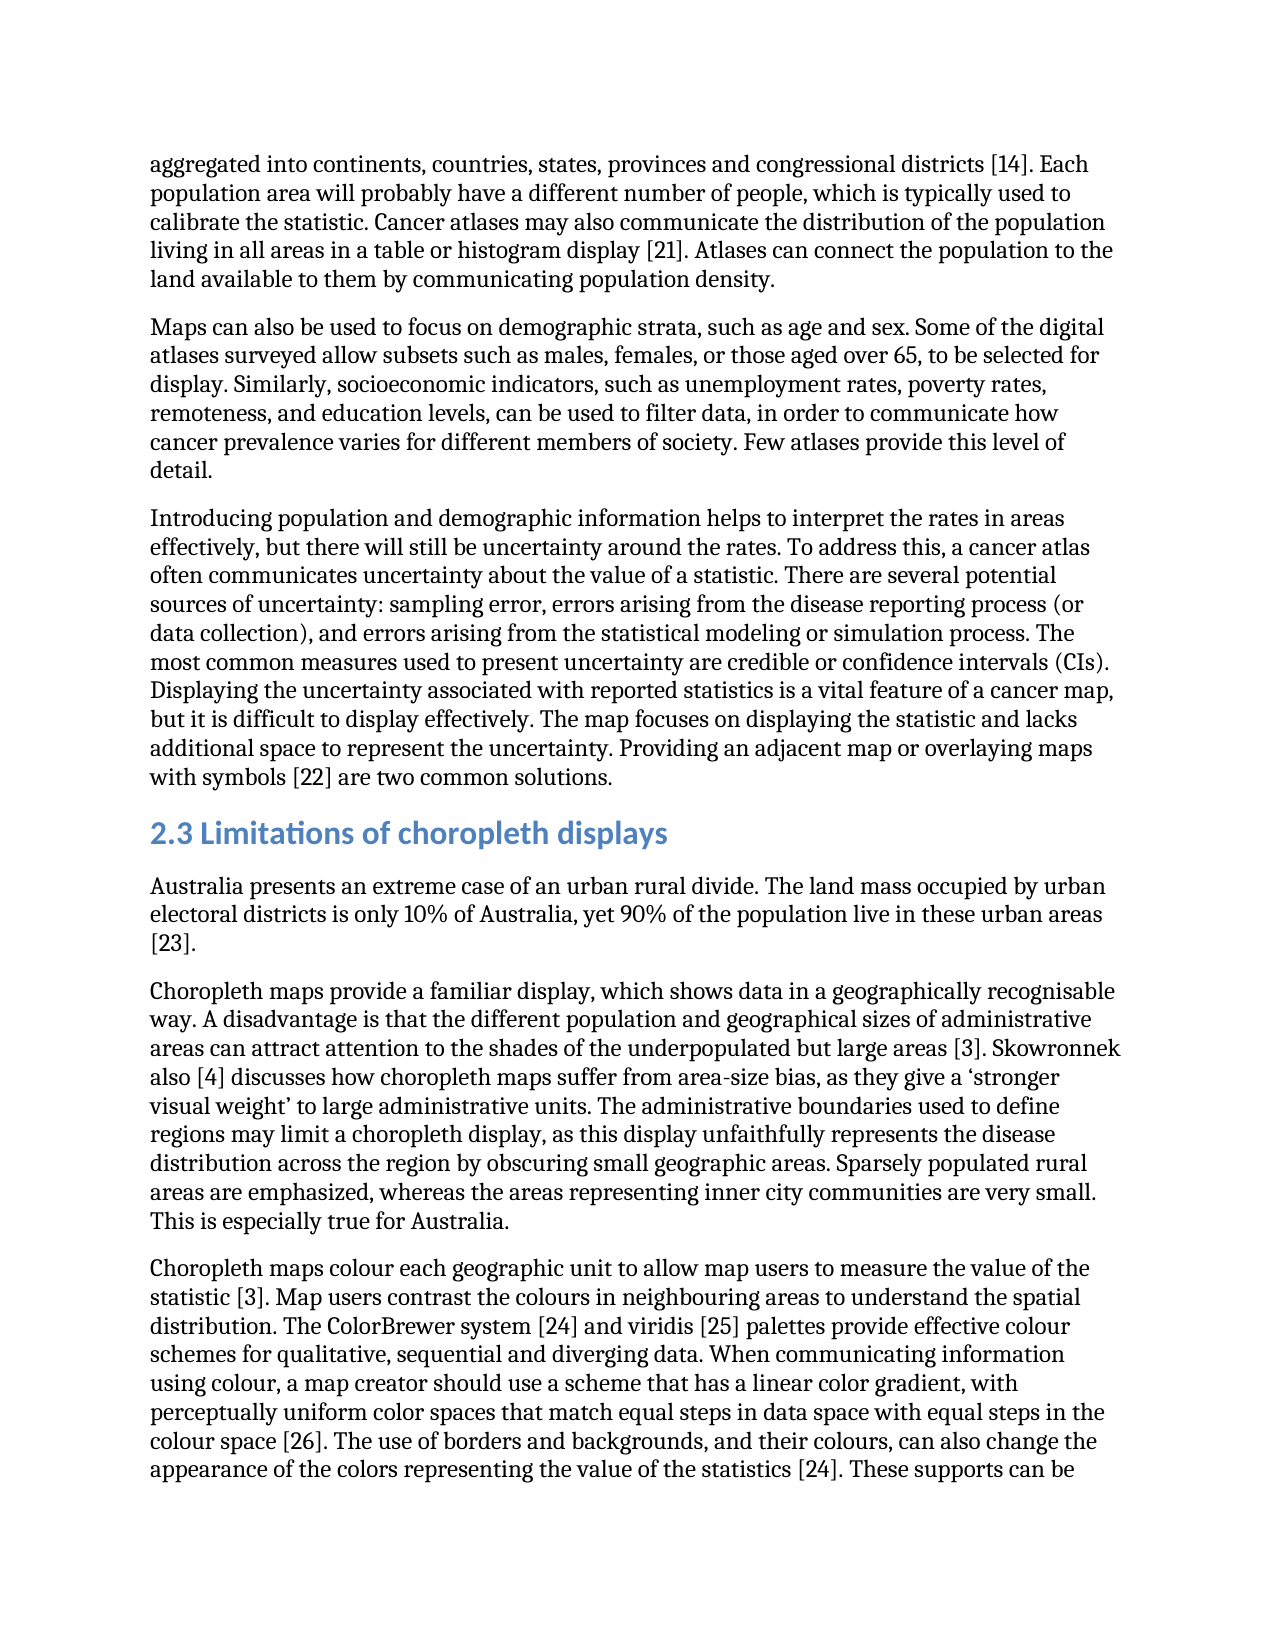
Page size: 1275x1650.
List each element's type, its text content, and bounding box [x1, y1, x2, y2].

text Australia presents an extreme case of an urban rural divide. The land mass occupied by urban electoral districts is only 10% of Australia, yet 90% of the population live in these urban areas [23]. [150, 872, 1125, 958]
subtitle 2.3 Limitations of choropleth displays [150, 812, 1125, 853]
text Choropleth maps provide a familiar display, which shows data in a geographically recognisable way. A disadvantage is that the different population and geographical sizes of administrative areas can attract attention to the shades of the underpopulated but large areas [3]. Skowronnek also [4] discusses how choropleth maps suffer from area-size bias, as they give a ‘stronger visual weight’ to large administrative units. The administrative boundaries used to define regions may limit a choropleth display, as this display unfaithfully represents the disease distribution across the region by obscuring small geographic areas. Sparsely populated rural areas are emphasized, whereas the areas representing inner city communities are very small. This is especially true for Australia. [150, 977, 1125, 1235]
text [150, 1254, 1125, 1484]
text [150, 150, 1125, 294]
text Introducing population and demographic information helps to interpret the rates in areas effectively, but there will still be uncertainty around the rates. To address this, a cancer atlas often communicates uncertainty about the value of a statistic. There are several potential sources of uncertainty: sampling error, errors arising from the disease reporting process (or data collection), and errors arising from the statistical modeling or simulation process. The most common measures used to present uncertainty are credible or confidence intervals (CIs). Displaying the uncertainty associated with reported statistics is a vital feature of a cancer map, but it is difficult to display effectively. The map focuses on displaying the statistic and lacks additional space to represent the uncertainty. Providing an adjacent map or overlaying maps with symbols [22] are two common solutions. [150, 504, 1125, 791]
text Maps can also be used to focus on demographic strata, such as age and sex. Some of the digital atlases surveyed allow subsets such as males, females, or those aged over 65, to be selected for display. Similarly, socioeconomic indicators, such as unemployment rates, poverty rates, remoteness, and education levels, can be used to filter data, in order to communicate how cancer prevalence varies for different members of society. Few atlases provide this level of detail. [150, 312, 1125, 485]
